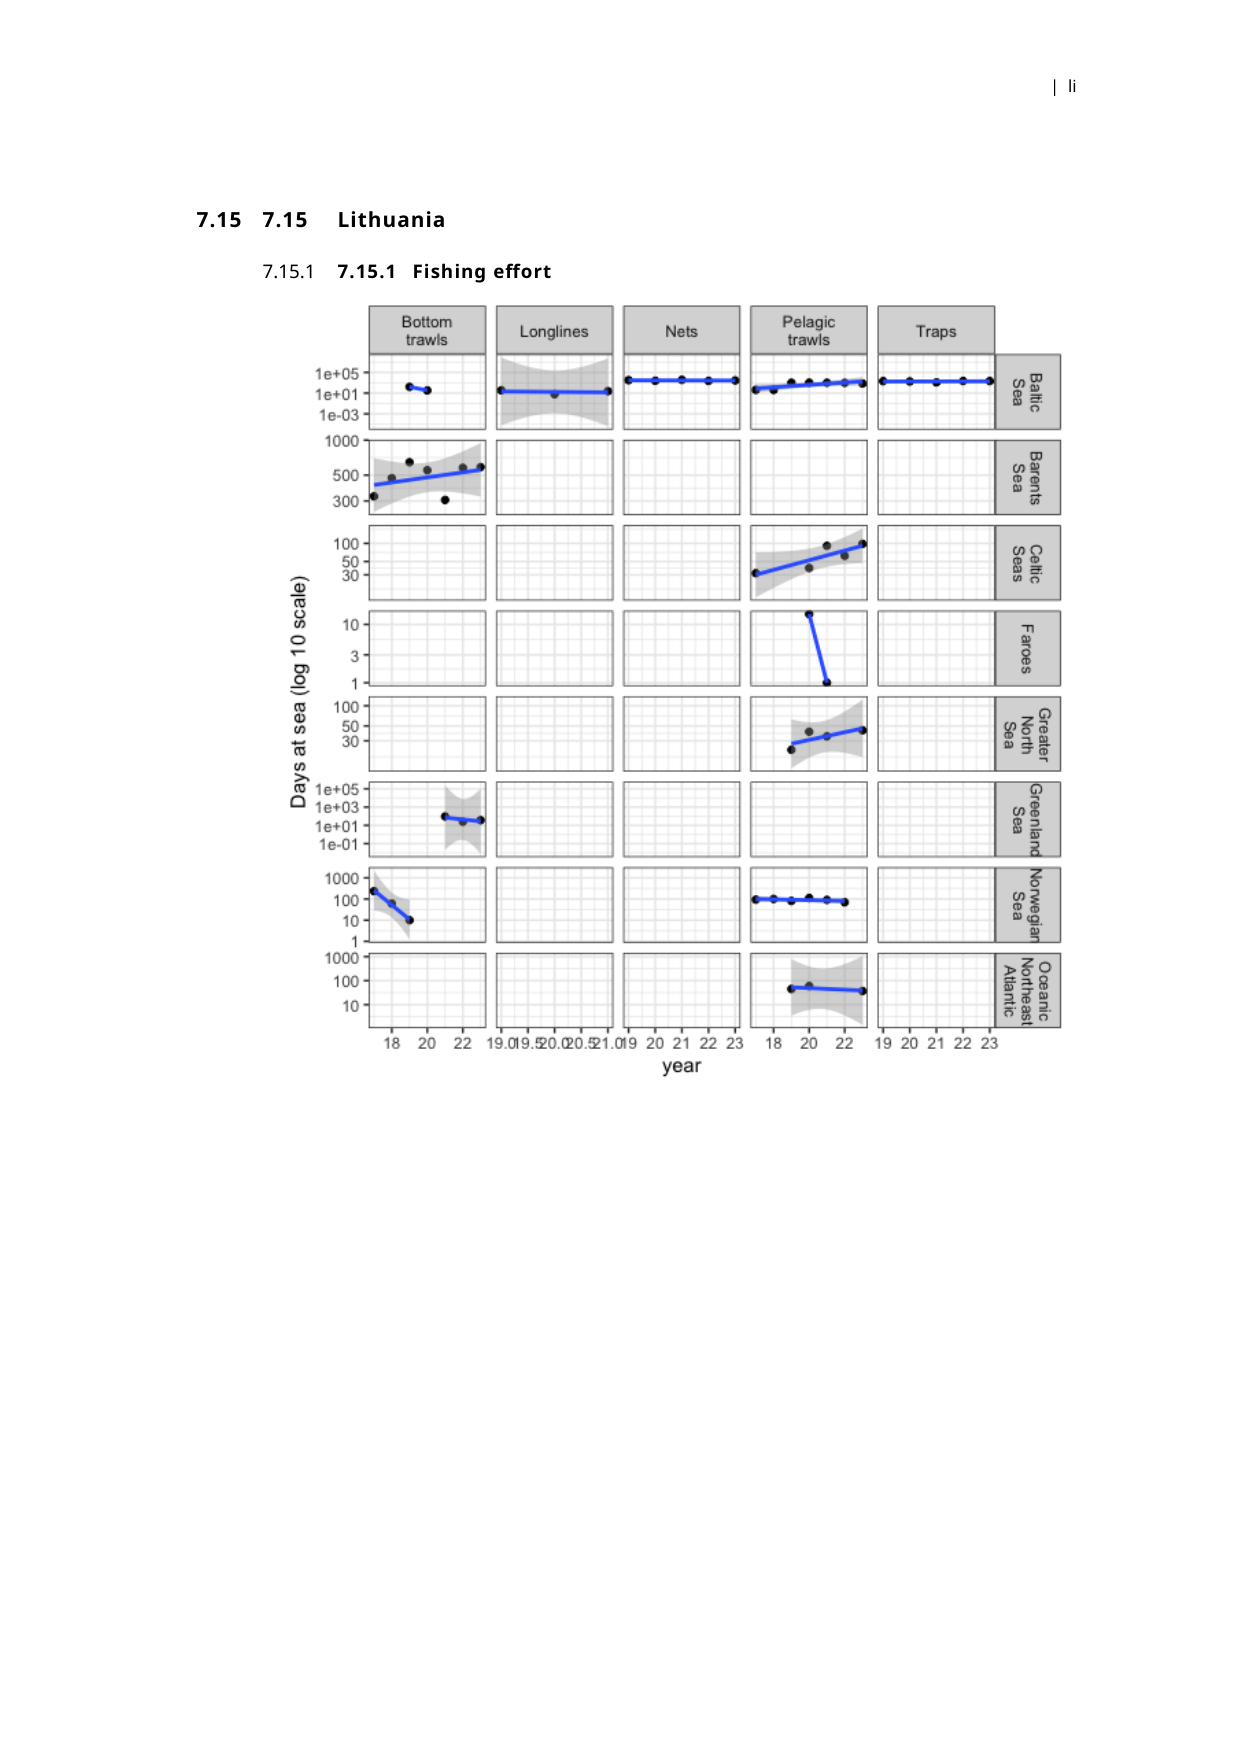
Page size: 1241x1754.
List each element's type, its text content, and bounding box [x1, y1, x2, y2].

subtitle 7.15.1 Fishing effort [262, 258, 1053, 284]
picture [281, 296, 1071, 1086]
subtitle 7.15 Lithuania [196, 205, 1053, 233]
